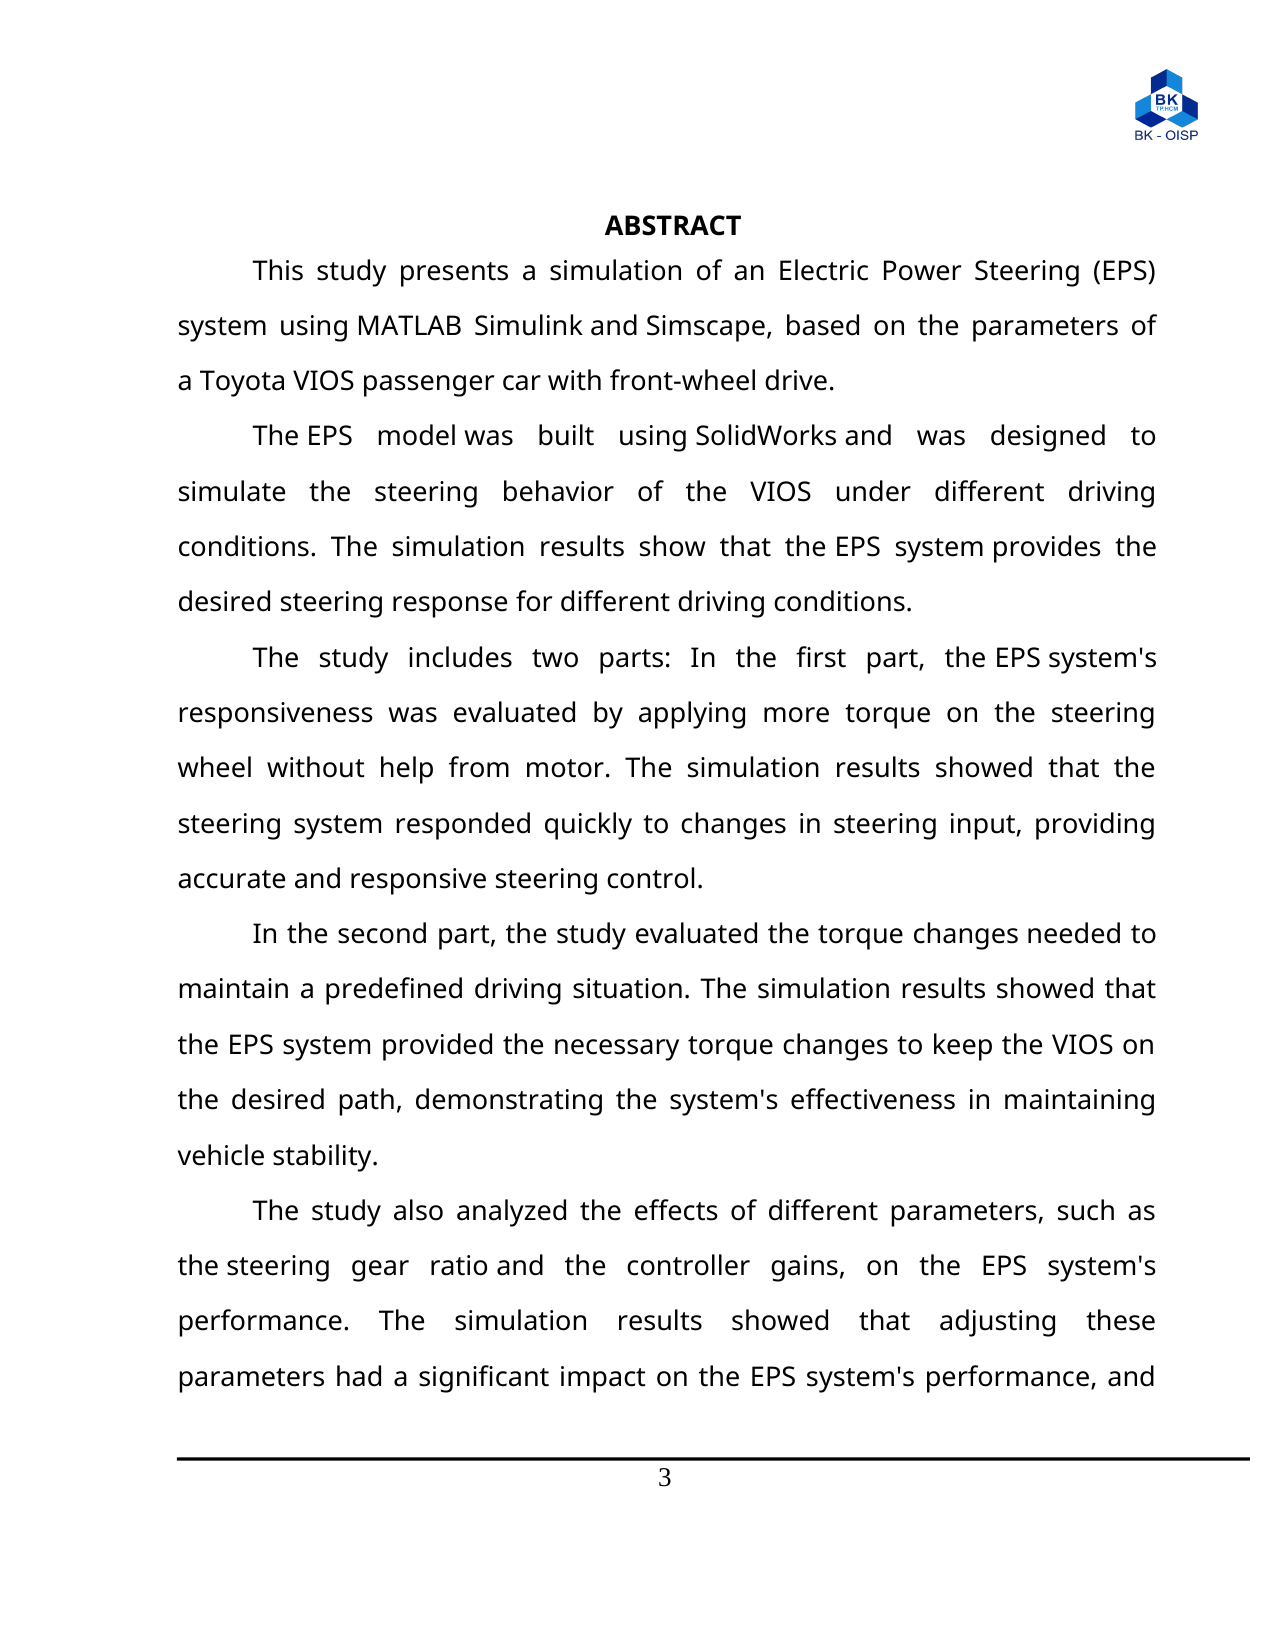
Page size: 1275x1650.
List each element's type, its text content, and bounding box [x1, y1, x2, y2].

subtitle ABSTRACT [130, 207, 1157, 244]
text The EPS model was built using SolidWorks and was designed to simulate the steering behavior of the VIOS under different driving conditions. The simulation results show that the EPS system provides the desired steering response for different driving conditions. [177, 417, 1157, 620]
text In the second part, the study evaluated the torque changes needed to maintain a predefined driving situation. The simulation results showed that the EPS system provided the necessary torque changes to keep the VIOS on the desired path, demonstrating the system's effectiveness in maintaining vehicle stability. [177, 915, 1157, 1173]
text This study presents a simulation of an Electric Power Steering (EPS) system using MATLAB Simulink and Simscape, based on the parameters of a Toyota VIOS passenger car with front-wheel drive. [177, 251, 1157, 398]
picture [1134, 68, 1199, 146]
text The study includes two parts: In the first part, the EPS system's responsiveness was evaluated by applying more torque on the steering wheel without help from motor. The simulation results showed that the steering system responded quickly to changes in steering input, providing accurate and responsive steering control. [177, 638, 1157, 896]
